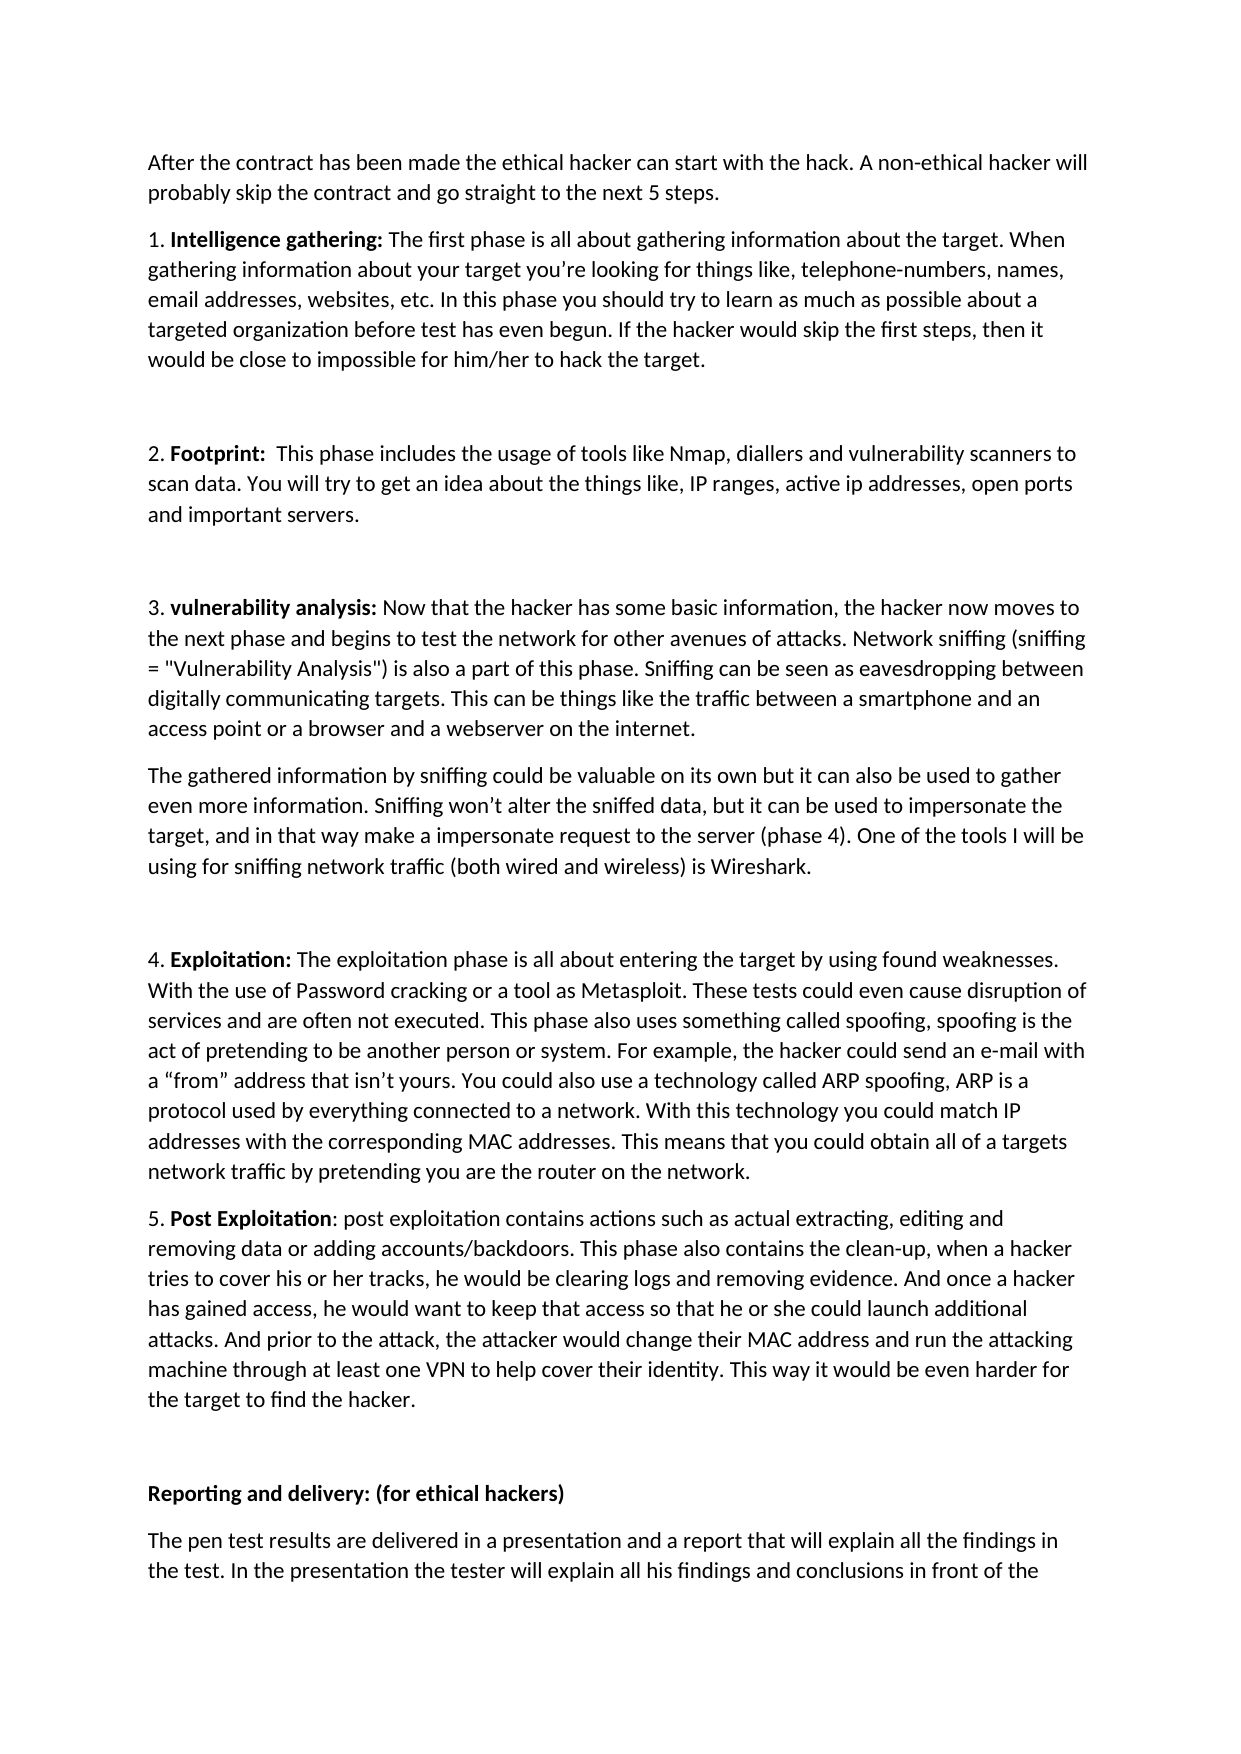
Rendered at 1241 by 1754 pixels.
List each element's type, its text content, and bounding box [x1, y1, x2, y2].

text 1. Intelligence gathering: The first phase is all about gathering information about the target. When gathering information about your target you’re looking for things like, telephone-numbers, names, email addresses, websites, etc. In this phase you should try to learn as much as possible about a targeted organization before test has even begun. If the hacker would skip the first steps, then it would be close to impossible for him/her to hack the target. [148, 225, 1093, 373]
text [148, 1526, 1093, 1584]
text 2. Footprint: This phase includes the usage of tools like Nmap, diallers and vulnerability scanners to scan data. You will try to get an idea about the things like, IP ranges, active ip addresses, open ports and important servers. [148, 439, 1093, 528]
text 5. Post Exploitation: post exploitation contains actions such as actual extracting, editing and removing data or adding accounts/backdoors. This phase also contains the clean-up, when a hacker tries to cover his or her tracks, he would be clearing logs and removing evidence. And once a hacker has gained access, he would want to keep that access so that he or she could launch additional attacks. And prior to the attack, the attacker would change their MAC address and run the attacking machine through at least one VPN to help cover their identity. This way it would be even harder for the target to find the hacker. [148, 1204, 1093, 1413]
text The gathered information by sniffing could be valuable on its own but it can also be used to gather even more information. Sniffing won’t alter the sniffed data, but it can be used to impersonate the target, and in that way make a impersonate request to the server (phase 4). One of the tools I will be using for sniffing network traffic (both wired and wireless) is Wireshark. [148, 761, 1093, 880]
text 4. Exploitation: The exploitation phase is all about entering the target by using found weaknesses. With the use of Password cracking or a tool as Metasploit. These tests could even cause disruption of services and are often not executed. This phase also uses something called spoofing, spoofing is the act of pretending to be another person or system. For example, the hacker could send an e-mail with a “from” address that isn’t yours. You could also use a technology called ARP spoofing, ARP is a protocol used by everything connected to a network. With this technology you could match IP addresses with the corresponding MAC addresses. This means that you could obtain all of a targets network traffic by pretending you are the router on the network. [148, 946, 1093, 1185]
text After the contract has been made the ethical hacker can start with the hack. A non-ethical hacker will probably skip the contract and go straight to the next 5 steps. [148, 148, 1093, 206]
text Reporting and delivery: (for ethical hackers) [148, 1479, 1093, 1507]
text 3. vulnerability analysis: Now that the hacker has some basic information, the hacker now moves to the next phase and begins to test the network for other avenues of attacks. Network sniffing (sniffing = "Vulnerability Analysis") is also a part of this phase. Sniffing can be seen as eavesdropping between digitally communicating targets. This can be things like the traffic between a smartphone and an access point or a browser and a webserver on the internet. [148, 593, 1093, 742]
